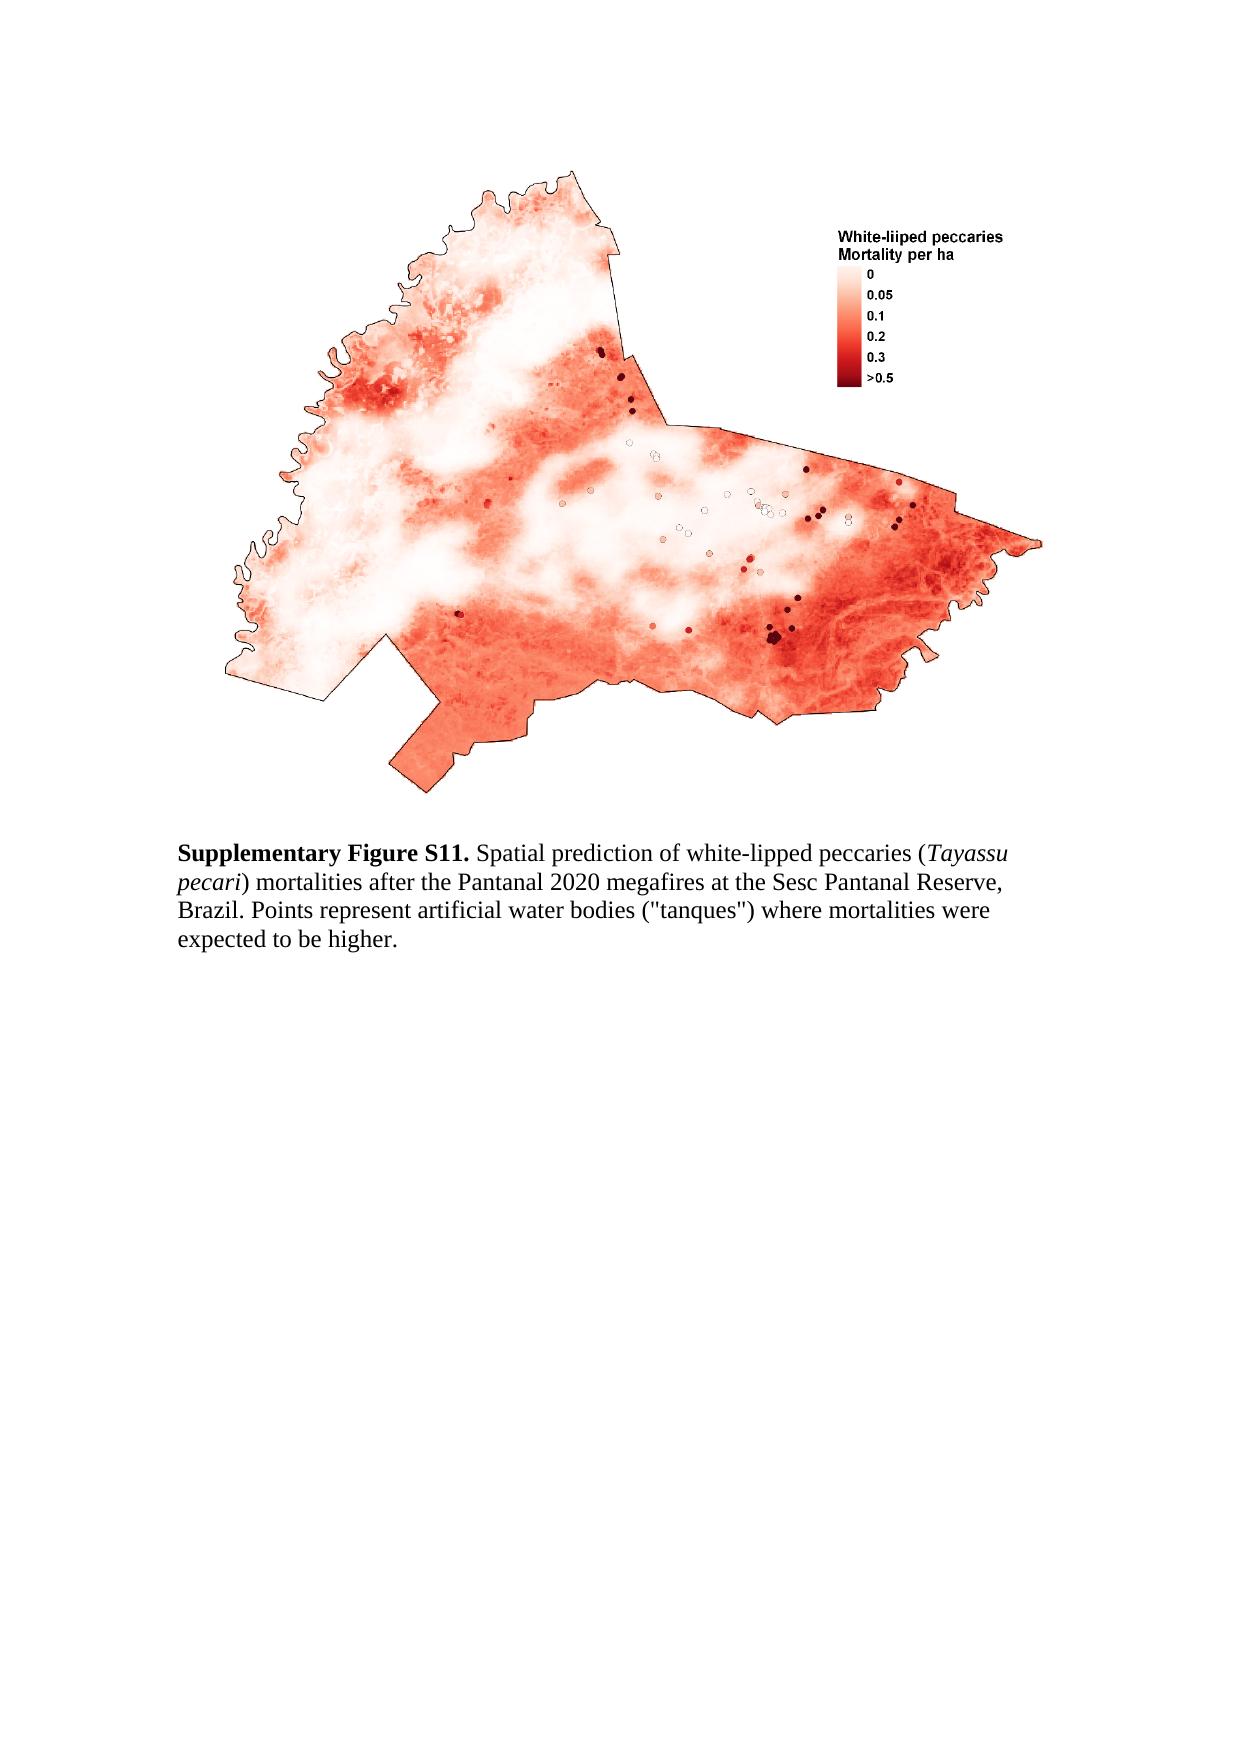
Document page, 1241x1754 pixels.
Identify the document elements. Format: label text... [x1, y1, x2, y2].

picture [177, 147, 1057, 817]
text Supplementary Figure S11. Spatial prediction of white-lipped peccaries (Tayassu pecari) mortalities after the Pantanal 2020 megafires at the Sesc Pantanal Reserve, Brazil. Points represent artificial water bodies ("tanques") where mortalities were expected to be higher. [177, 838, 1063, 953]
